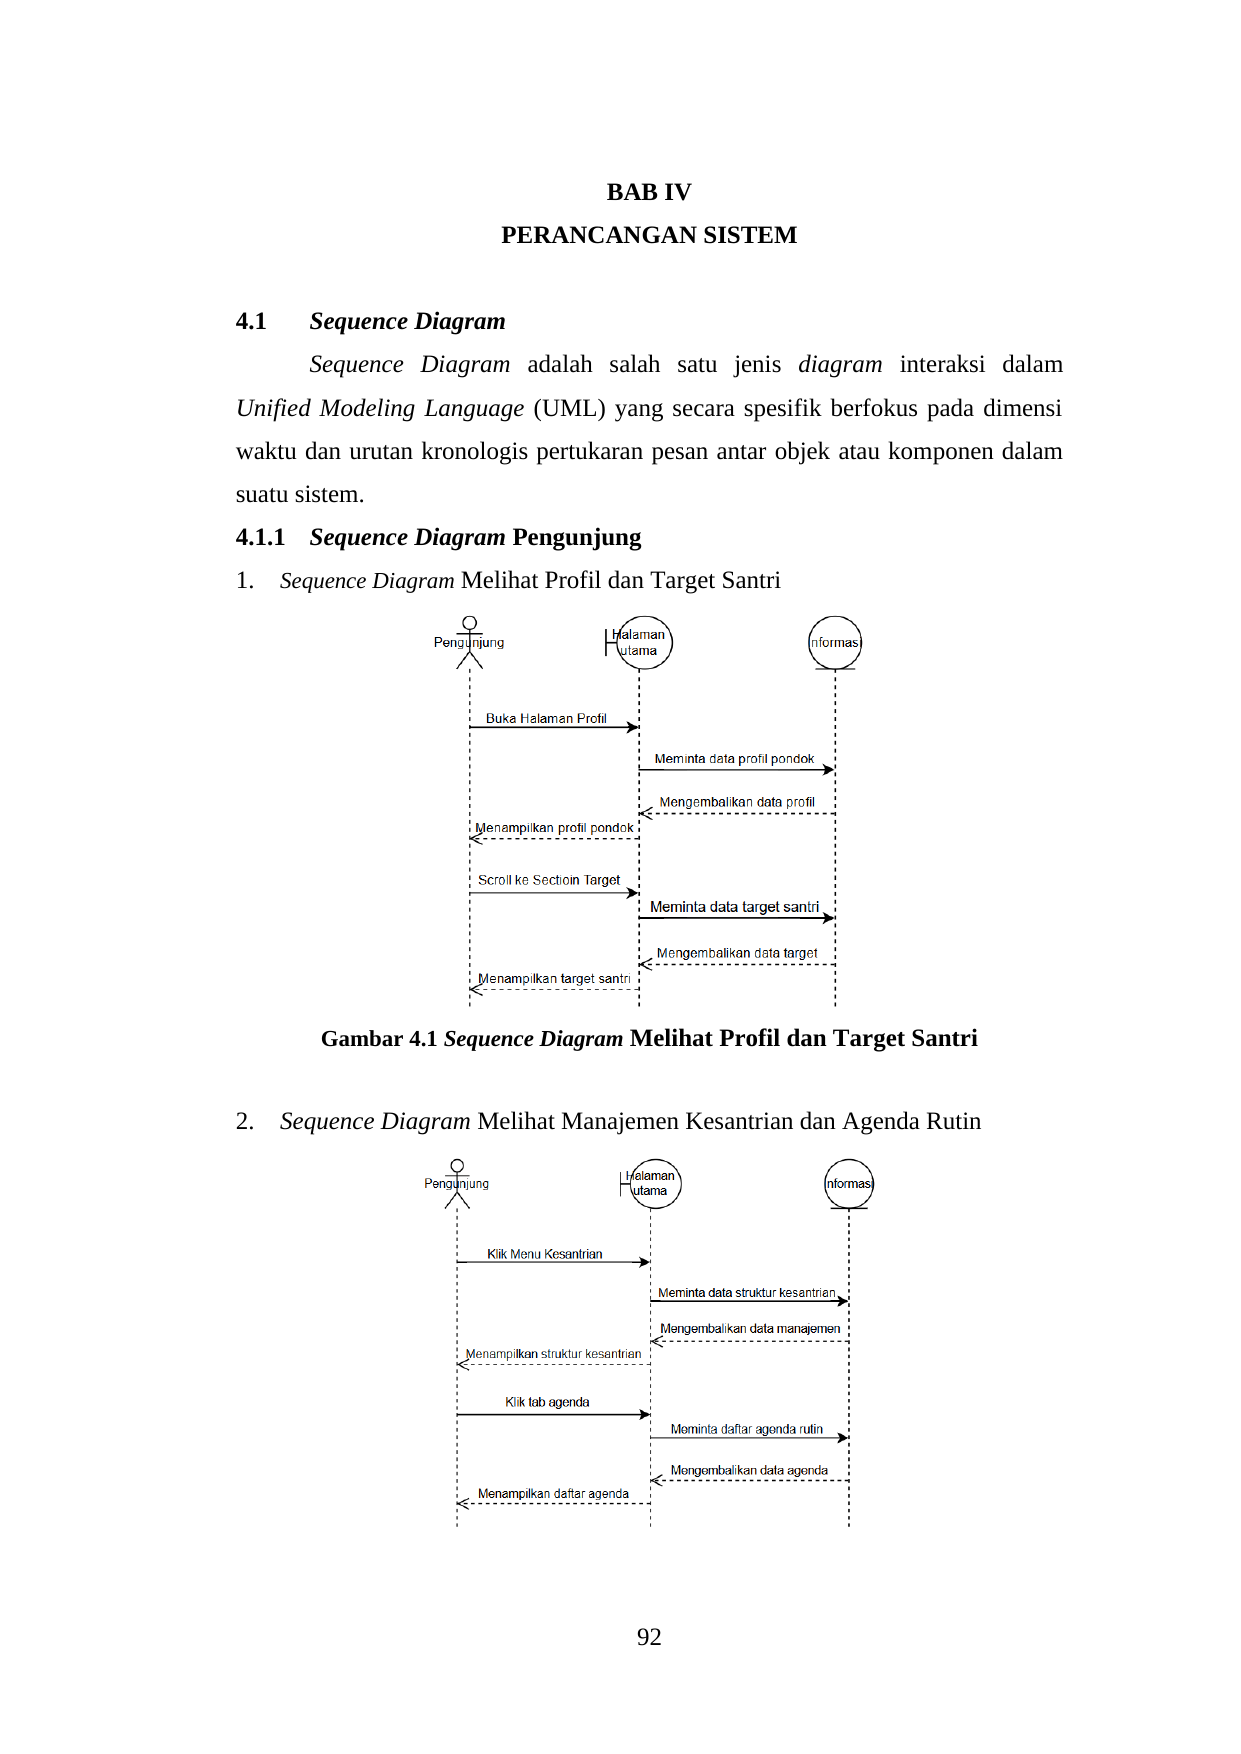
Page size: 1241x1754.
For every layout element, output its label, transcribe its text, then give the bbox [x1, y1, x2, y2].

text Sequence Diagram adalah salah satu jenis diagram interaksi dalam Unified Modeling Language (UML) yang secara spesifik berfokus pada dimensi waktu dan urutan kronologis pertukaran pesan antar objek atau komponen dalam suatu sistem. [236, 349, 1063, 508]
list Gambar 4.1 Sequence Diagram Melihat Profil dan Target Santri [236, 1023, 1063, 1052]
list Sequence Diagram Melihat Profil dan Target Santri [236, 565, 1063, 594]
list Sequence Diagram Pengunjung [236, 522, 1063, 551]
picture [416, 1149, 882, 1530]
text BAB IV PERANCANGAN SISTEM [236, 177, 1063, 292]
list Sequence Diagram [236, 306, 1063, 335]
picture [430, 608, 869, 1010]
list Sequence Diagram Melihat Manajemen Kesantrian dan Agenda Rutin [236, 1106, 1063, 1135]
